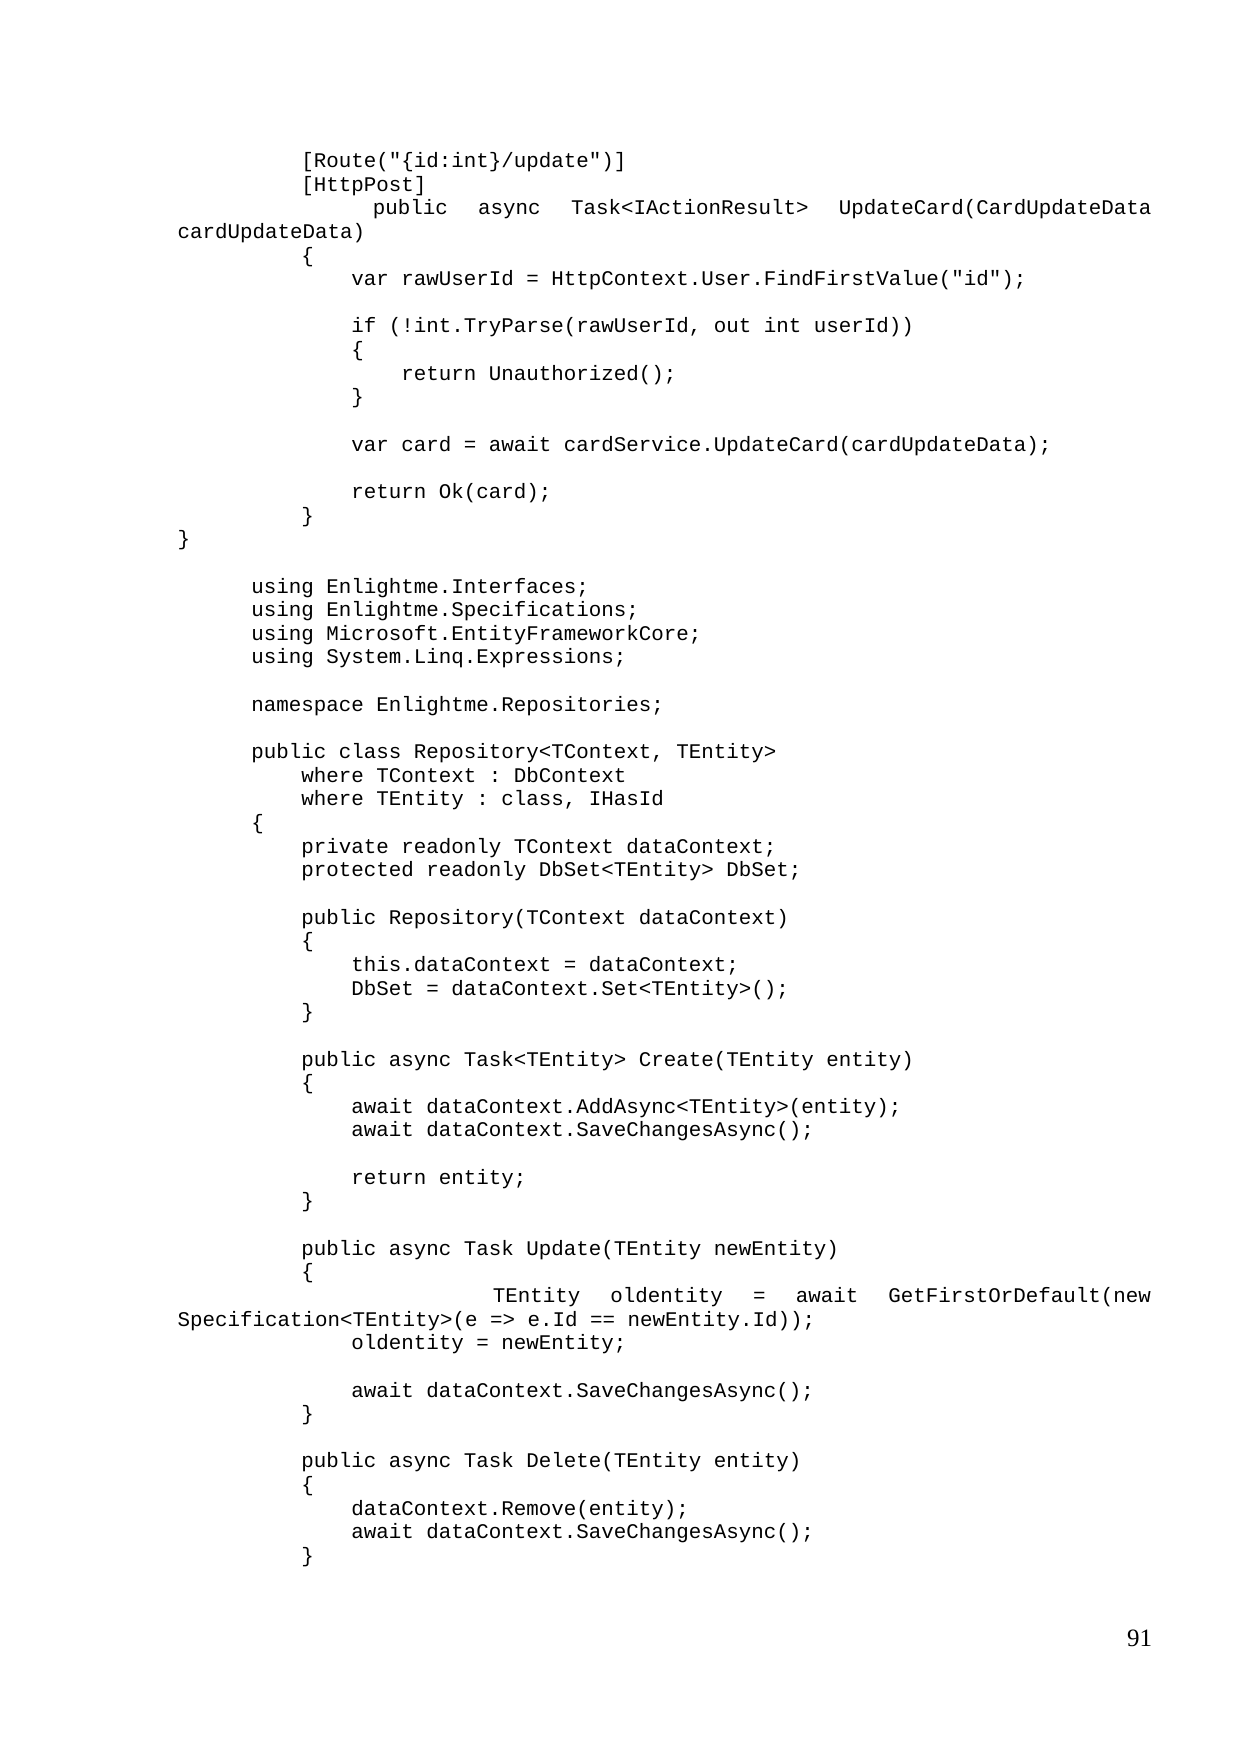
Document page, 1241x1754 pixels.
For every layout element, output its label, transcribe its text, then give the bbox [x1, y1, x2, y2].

text await dataContext.SaveChangesAsync(); [177, 1119, 1152, 1143]
text { [177, 1261, 1152, 1285]
text { [177, 1072, 1152, 1096]
text var rawUserId = HttpContext.User.FindFirstValue("id"); [177, 268, 1152, 292]
text if (!int.TryParse(rawUserId, out int userId)) [177, 316, 1152, 339]
text public async Task<TEntity> Create(TEntity entity) [177, 1048, 1152, 1072]
text { [177, 930, 1152, 954]
text return entity; [177, 1167, 1152, 1190]
text } [177, 1403, 1152, 1427]
text DbSet = dataContext.Set<TEntity>(); [177, 978, 1152, 1001]
text } [177, 1545, 1152, 1569]
text where TContext : DbContext [177, 765, 1152, 788]
text public async Task<IActionResult> UpdateCard(CardUpdateData cardUpdateData) [177, 197, 1152, 244]
text using Enlightme.Interfaces; [177, 576, 1152, 599]
text TEntity oldentity = await GetFirstOrDefault(new Specification<TEntity>(e => e.Id == newEntity.Id)); [177, 1285, 1152, 1332]
text this.dataContext = dataContext; [177, 954, 1152, 978]
text } [177, 528, 1152, 552]
text namespace Enlightme.Repositories; [177, 694, 1152, 717]
text var card = await cardService.UpdateCard(cardUpdateData); [177, 434, 1152, 457]
text } [177, 505, 1152, 528]
text private readonly TContext dataContext; [177, 836, 1152, 859]
text { [177, 339, 1152, 363]
text using System.Linq.Expressions; [177, 647, 1152, 670]
text { [177, 244, 1152, 268]
text [HttpPost] [177, 174, 1152, 197]
text public async Task Update(TEntity newEntity) [177, 1238, 1152, 1261]
text await dataContext.SaveChangesAsync(); [177, 1521, 1152, 1545]
text { [177, 812, 1152, 836]
text return Unauthorized(); [177, 363, 1152, 386]
text using Enlightme.Specifications; [177, 599, 1152, 623]
text public async Task Delete(TEntity entity) [177, 1451, 1152, 1474]
text await dataContext.SaveChangesAsync(); [177, 1379, 1152, 1403]
text where TEntity : class, IHasId [177, 788, 1152, 812]
text public class Repository<TContext, TEntity> [177, 741, 1152, 765]
text using Microsoft.EntityFrameworkCore; [177, 623, 1152, 647]
text dataContext.Remove(entity); [177, 1498, 1152, 1521]
text { [177, 1474, 1152, 1498]
text } [177, 386, 1152, 410]
text public Repository(TContext dataContext) [177, 907, 1152, 930]
text } [177, 1190, 1152, 1214]
text protected readonly DbSet<TEntity> DbSet; [177, 859, 1152, 883]
text } [177, 1001, 1152, 1025]
text return Ok(card); [177, 481, 1152, 505]
text await dataContext.AddAsync<TEntity>(entity); [177, 1096, 1152, 1119]
text oldentity = newEntity; [177, 1332, 1152, 1356]
text [Route("{id:int}/update")] [177, 150, 1152, 174]
